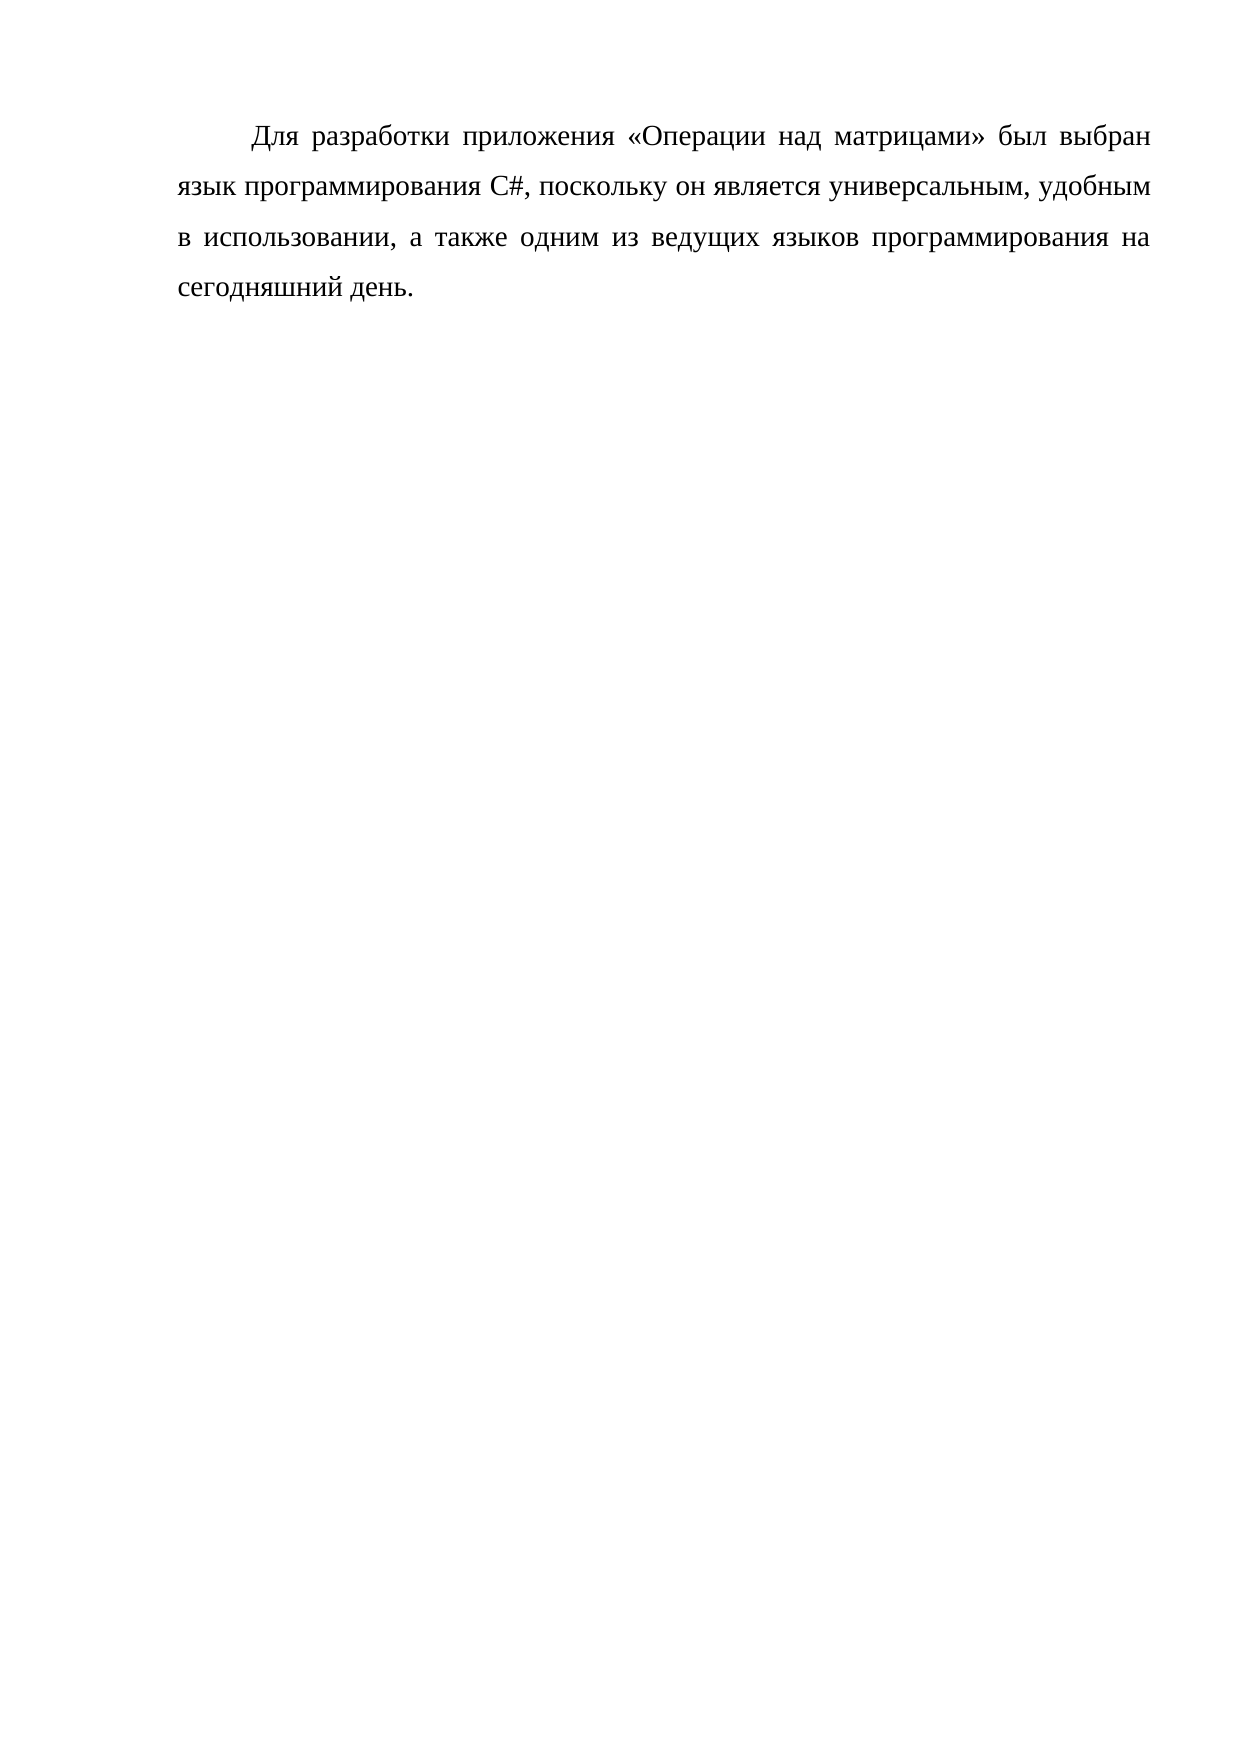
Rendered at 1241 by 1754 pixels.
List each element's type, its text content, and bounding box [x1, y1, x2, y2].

text Для разработки приложения «Операции над матрицами» был выбран язык программирования C#, поскольку он является универсальным, удобным в использовании, а также одним из ведущих языков программирования на сегодняшний день. [177, 118, 1152, 303]
